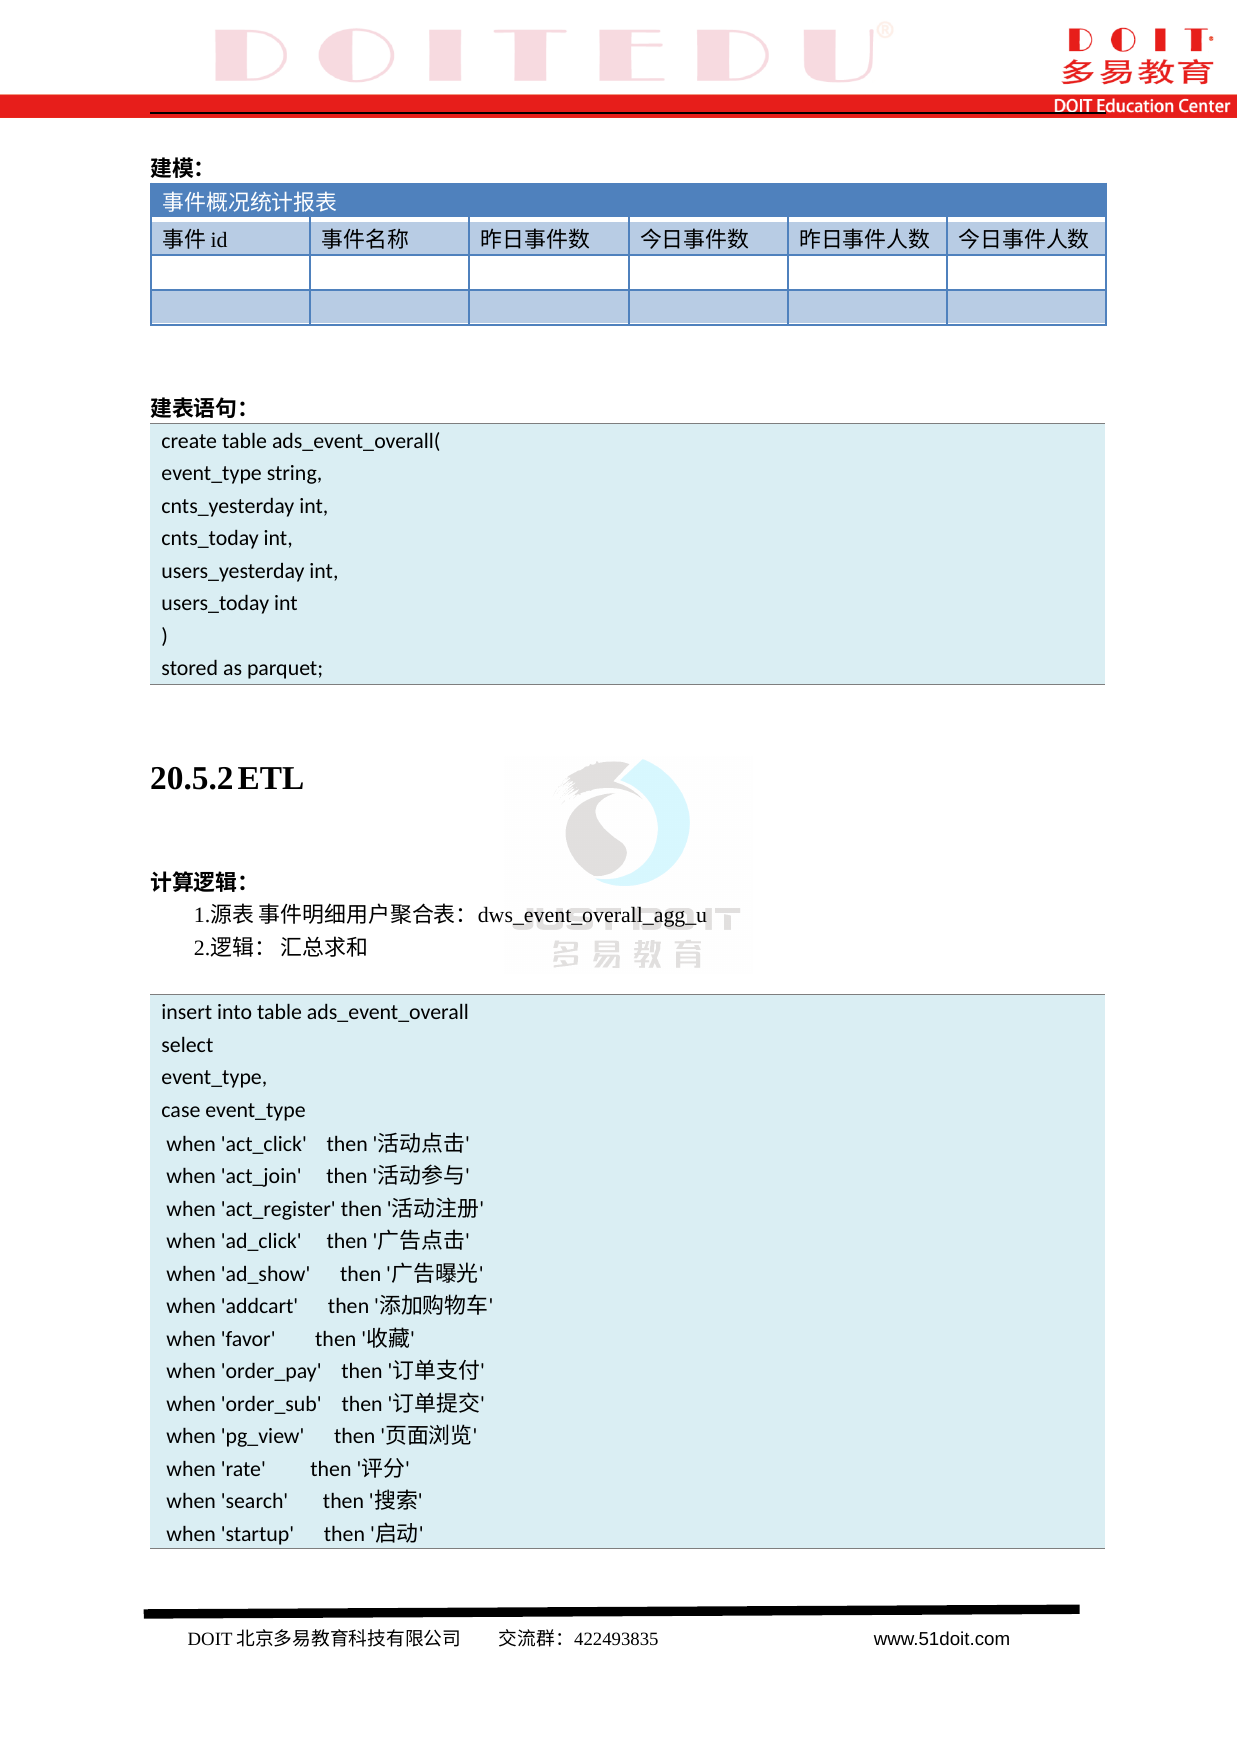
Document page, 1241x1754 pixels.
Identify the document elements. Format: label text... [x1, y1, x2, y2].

table_cell [152, 256, 309, 289]
picture [0, 14, 1237, 118]
table_cell 今日事件人数 [948, 222, 1105, 254]
table_cell [311, 256, 468, 289]
table_cell [630, 291, 787, 323]
table_cell 今日事件数 [630, 222, 787, 254]
table_cell [948, 256, 1105, 289]
table_cell [311, 291, 468, 323]
text 计算逻辑： [150, 864, 1106, 897]
table_cell [789, 256, 946, 289]
table_cell [470, 291, 628, 323]
table_cell [789, 291, 946, 323]
table_cell 昨日事件人数 [789, 222, 946, 254]
subtitle ETL [150, 745, 1106, 810]
text 建模： [150, 150, 1106, 183]
table_header 事件概况统计报表 [152, 185, 1105, 217]
table_cell 事件id [152, 222, 309, 254]
table_cell [948, 291, 1105, 323]
text 2.逻辑： 汇总求和 [150, 929, 1106, 962]
text 1.源表 事件明细用户聚合表：dws_event_overall_agg_u [150, 897, 1106, 929]
table_cell [470, 256, 628, 289]
text 建表语句： [150, 391, 1106, 423]
table_cell [152, 291, 309, 323]
table_cell 事件名称 [311, 222, 468, 254]
table_header create table ads_event_overall( event_type string, cnts_yesterday int, cnts_today int, users_yesterday int, users_today int ) stored as parquet; [150, 424, 1105, 684]
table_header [150, 995, 1105, 1548]
table_cell 昨日事件数 [470, 222, 628, 254]
table_cell [630, 256, 787, 289]
